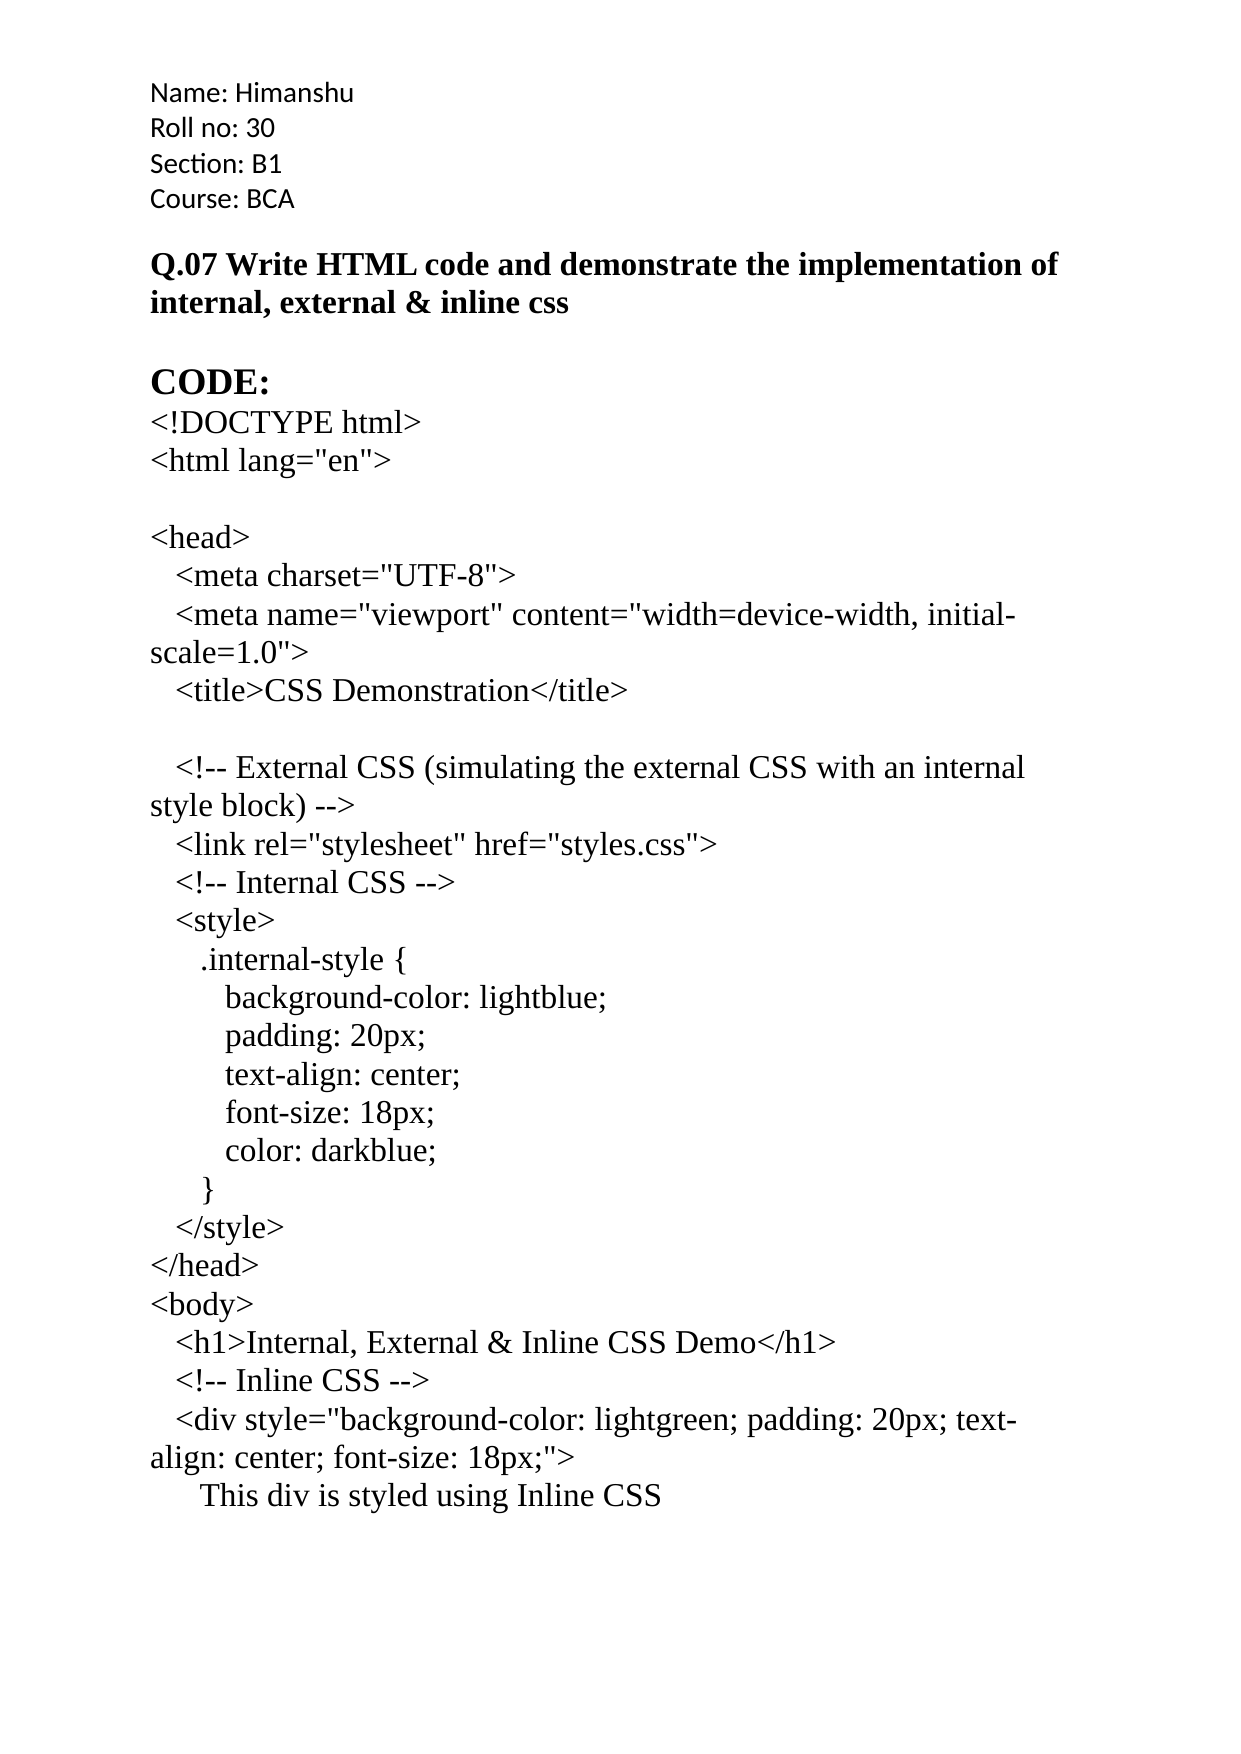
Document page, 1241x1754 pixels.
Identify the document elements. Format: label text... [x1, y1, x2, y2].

text </style> [150, 1207, 1090, 1246]
text </head> [150, 1246, 1090, 1284]
text <!-- External CSS (simulating the external CSS with an internal style block) --> [150, 747, 1090, 824]
text color: darkblue; [150, 1131, 1090, 1169]
text <body> [150, 1284, 1090, 1322]
text <style> [150, 901, 1090, 939]
text } [150, 1169, 1090, 1207]
text <meta name="viewport" content="width=device-width, initial-scale=1.0"> [150, 594, 1090, 671]
text <!-- Inline CSS --> [150, 1361, 1090, 1399]
text <!-- Internal CSS --> [150, 862, 1090, 901]
text <meta charset="UTF-8"> [150, 556, 1090, 594]
text .internal-style { [150, 939, 1090, 977]
text <div style="background-color: lightgreen; padding: 20px; text-align: center; font-size: 18px;"> [150, 1399, 1090, 1476]
text Q.07 Write HTML code and demonstrate the implementation of internal, external & inline css CODE: <!DOCTYPE html> [150, 244, 1090, 441]
text <html lang="en"> [150, 441, 1090, 479]
text <link rel="stylesheet" href="styles.css"> [150, 824, 1090, 862]
text <head> [150, 517, 1090, 556]
text <title>CSS Demonstration</title> [150, 671, 1090, 709]
text This div is styled using Inline CSS [150, 1476, 1090, 1514]
text padding: 20px; [150, 1016, 1090, 1054]
text <h1>Internal, External & Inline CSS Demo</h1> [150, 1322, 1090, 1361]
text font-size: 18px; [150, 1092, 1090, 1131]
text background-color: lightblue; [150, 977, 1090, 1016]
text text-align: center; [150, 1054, 1090, 1092]
